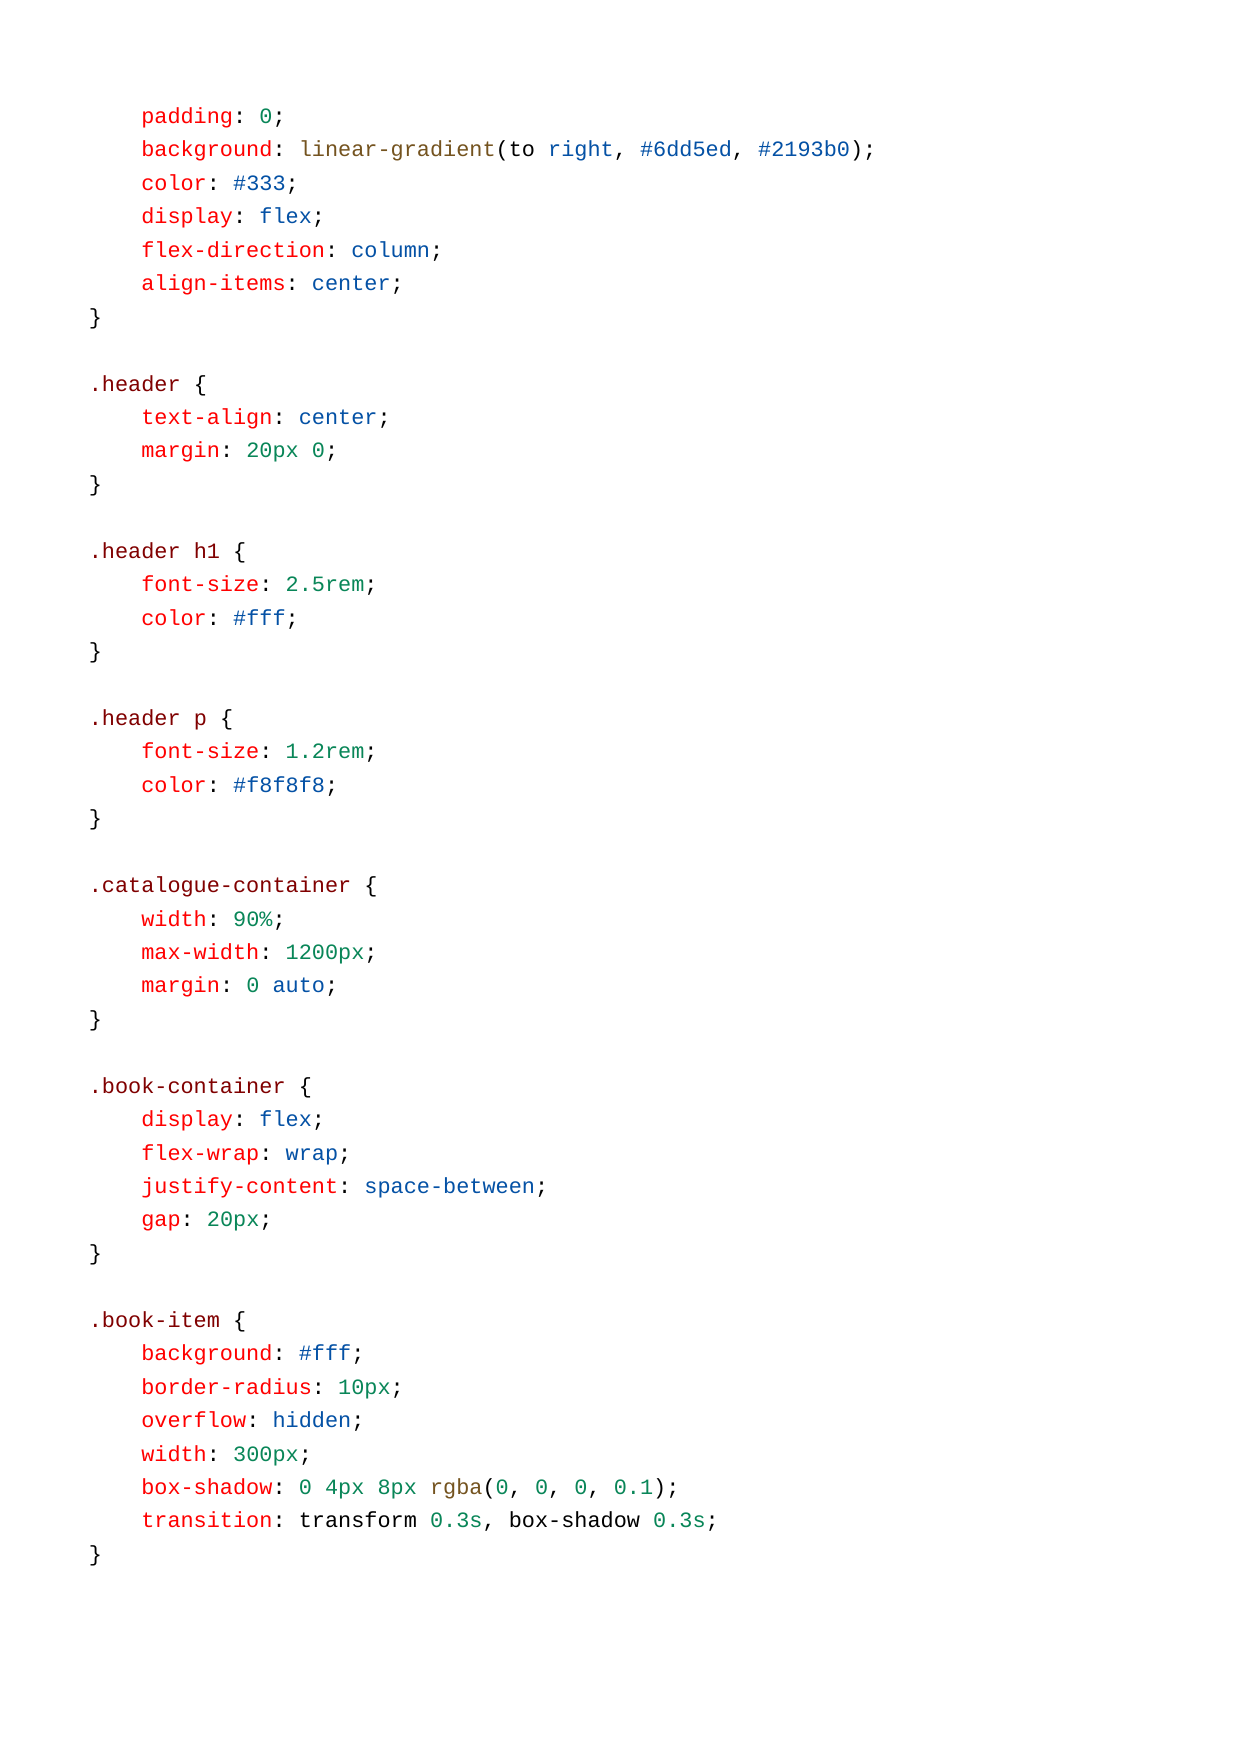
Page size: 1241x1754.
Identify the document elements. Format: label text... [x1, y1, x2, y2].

text } [88, 1008, 1166, 1033]
text max-width: 1200px; [88, 941, 1166, 966]
text } [88, 640, 1166, 665]
text background: #fff; [88, 1342, 1166, 1367]
text display: flex; [88, 1108, 1166, 1133]
text } [88, 473, 1166, 498]
text align-items: center; [88, 272, 1166, 297]
text padding: 0; [88, 105, 1166, 130]
text border-radius: 10px; [88, 1376, 1166, 1401]
text color: #fff; [88, 607, 1166, 632]
text } [88, 1543, 1166, 1568]
text overflow: hidden; [88, 1409, 1166, 1434]
text width: 300px; [88, 1443, 1166, 1467]
text } [88, 306, 1166, 331]
text justify-content: space-between; [88, 1175, 1166, 1200]
text box-shadow: 0 4px 8px rgba(0, 0, 0, 0.1); [88, 1476, 1166, 1501]
text color: #333; [88, 172, 1166, 197]
text gap: 20px; [88, 1209, 1166, 1233]
text margin: 0 auto; [88, 974, 1166, 999]
text } [88, 807, 1166, 832]
text flex-wrap: wrap; [88, 1142, 1166, 1167]
text text-align: center; [88, 406, 1166, 431]
text } [88, 1242, 1166, 1267]
text flex-direction: column; [88, 239, 1166, 264]
text font-size: 2.5rem; [88, 573, 1166, 598]
text .header h1 { [88, 540, 1166, 565]
text .book-container { [88, 1075, 1166, 1100]
text color: #f8f8f8; [88, 774, 1166, 799]
text background: linear-gradient(to right, #6dd5ed, #2193b0); [88, 139, 1166, 163]
text .book-item { [88, 1309, 1166, 1334]
text .header p { [88, 707, 1166, 732]
text transition: transform 0.3s, box-shadow 0.3s; [88, 1509, 1166, 1534]
text .catalogue-container { [88, 874, 1166, 899]
text font-size: 1.2rem; [88, 741, 1166, 765]
text .header { [88, 373, 1166, 397]
text width: 90%; [88, 908, 1166, 932]
text display: flex; [88, 206, 1166, 230]
text margin: 20px 0; [88, 439, 1166, 464]
